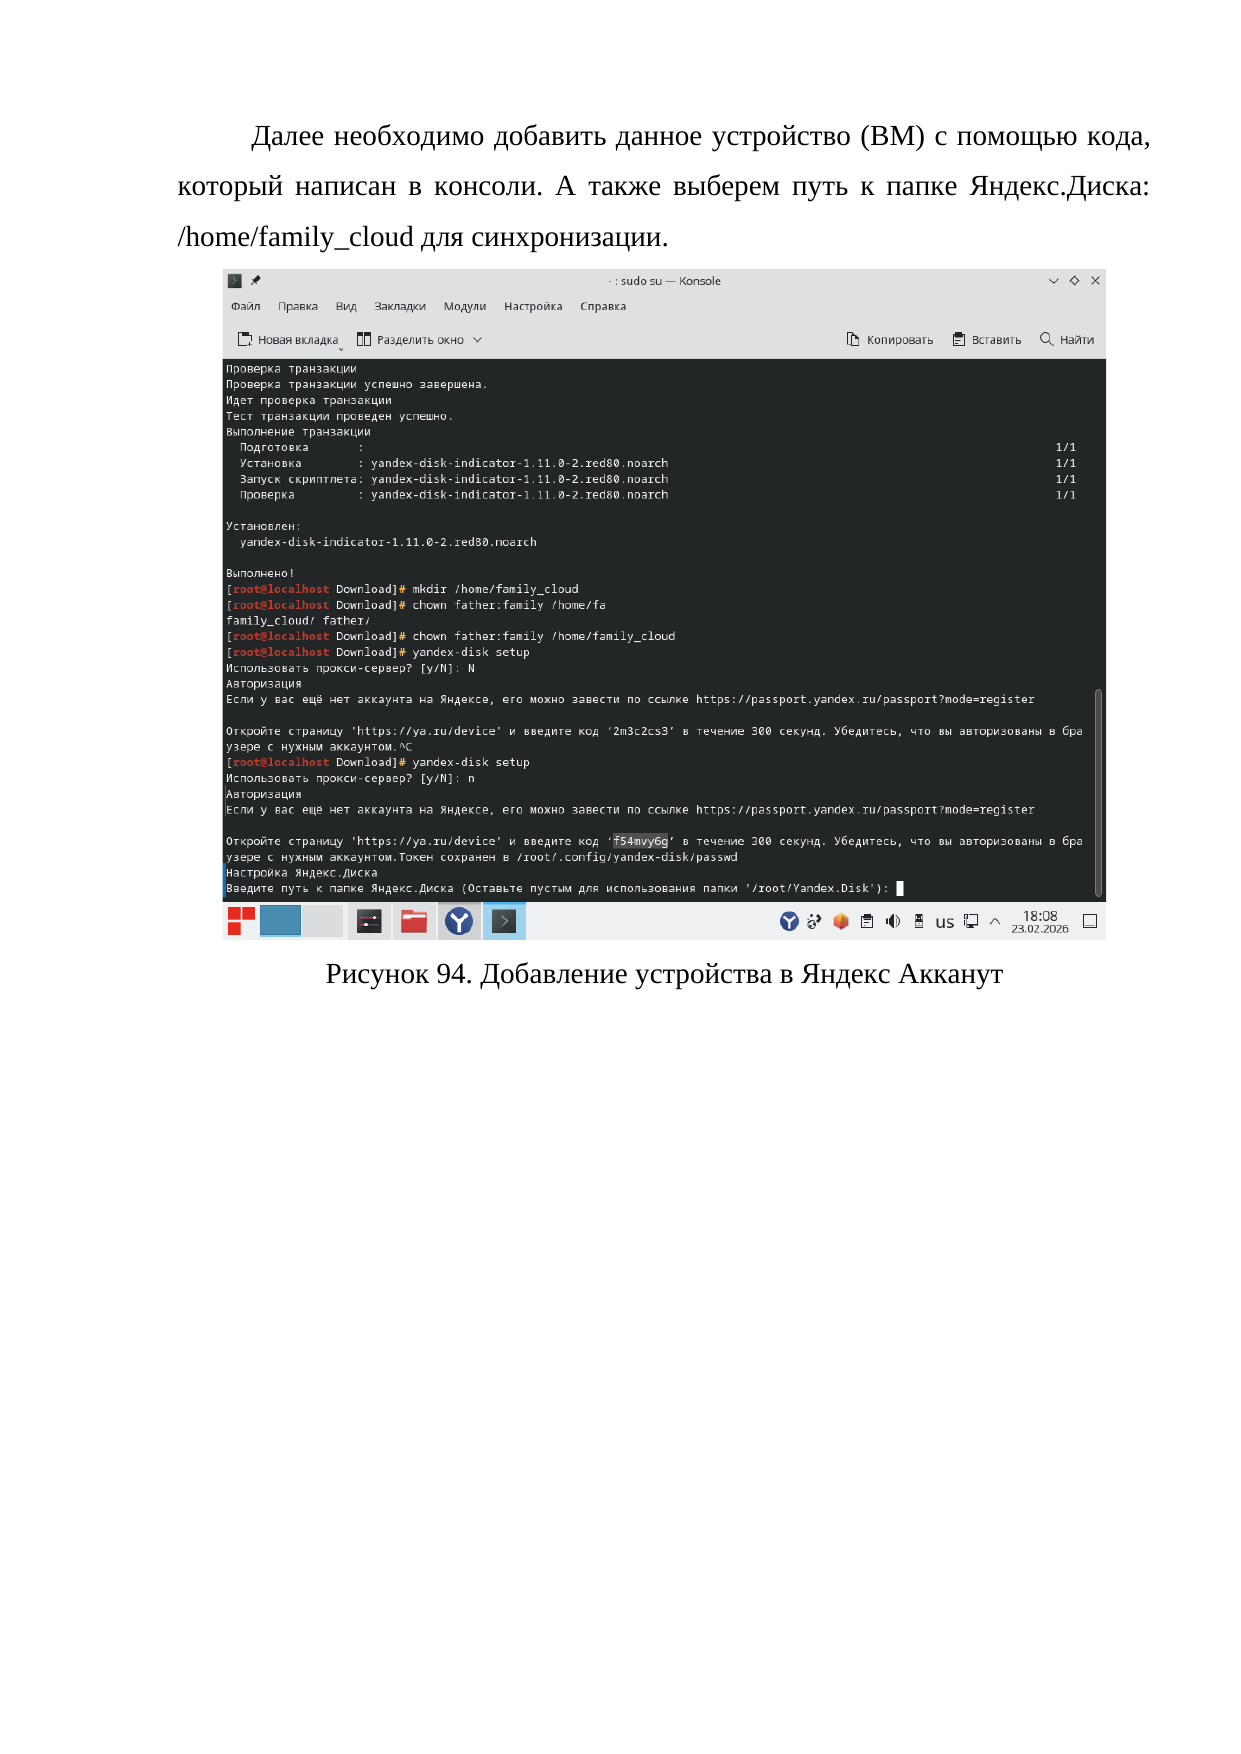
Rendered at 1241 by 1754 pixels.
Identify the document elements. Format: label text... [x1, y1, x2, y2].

picture [222, 269, 1107, 940]
text Далее необходимо добавить данное устройство (ВМ) с помощью кода, который написан в консоли. А также выберем путь к папке Яндекс.Диска: /home/family_cloud для синхронизации. [177, 118, 1152, 252]
text Рисунок 94. Добавление устройства в Яндекс Акканут [177, 956, 1152, 990]
